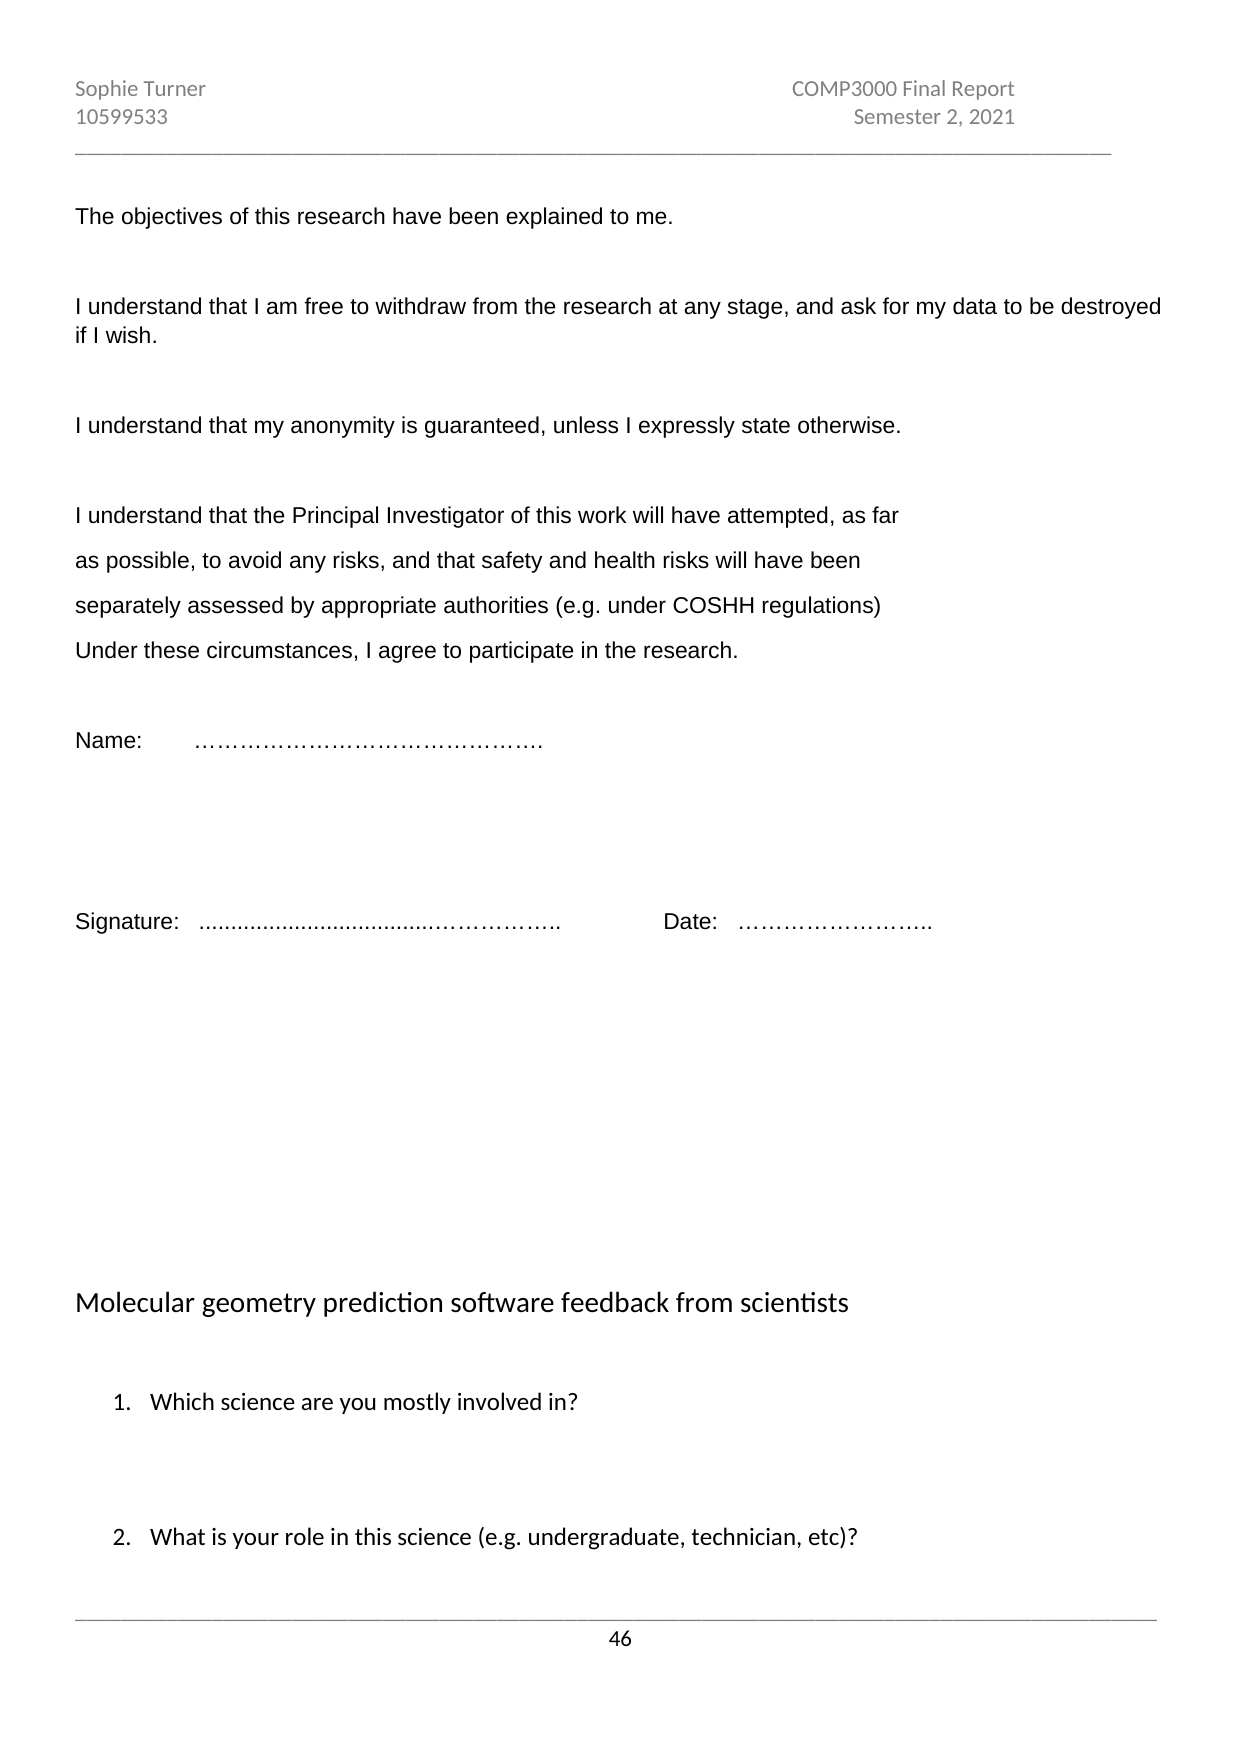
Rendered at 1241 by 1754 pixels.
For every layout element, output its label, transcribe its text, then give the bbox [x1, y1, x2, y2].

text as possible, to avoid any risks, and that safety and health risks will have been [75, 547, 1165, 573]
text Name: ………………………………………. [75, 727, 1165, 754]
text I understand that I am free to withdraw from the research at any stage, and ask for my data to be destroyed if I wish. [75, 293, 1165, 348]
list Which science are you mostly involved in? [112, 1386, 1165, 1416]
text Under these circumstances, I agree to participate in the research. [75, 637, 1165, 664]
text I understand that the Principal Investigator of this work will have attempted, as far [75, 502, 1165, 528]
list What is your role in this science (e.g. undergraduate, technician, etc)? [112, 1521, 1165, 1552]
text I understand that my anonymity is guaranteed, unless I expressly state otherwise. [75, 412, 1165, 438]
text Molecular geometry prediction software feedback from scientists [75, 1284, 1165, 1319]
text The objectives of this research have been explained to me. [75, 203, 1165, 229]
text Signature: .....................................…………….. Date: …………………….. [75, 908, 1165, 934]
text separately assessed by appropriate authorities (e.g. under COSHH regulations) [75, 592, 1165, 618]
